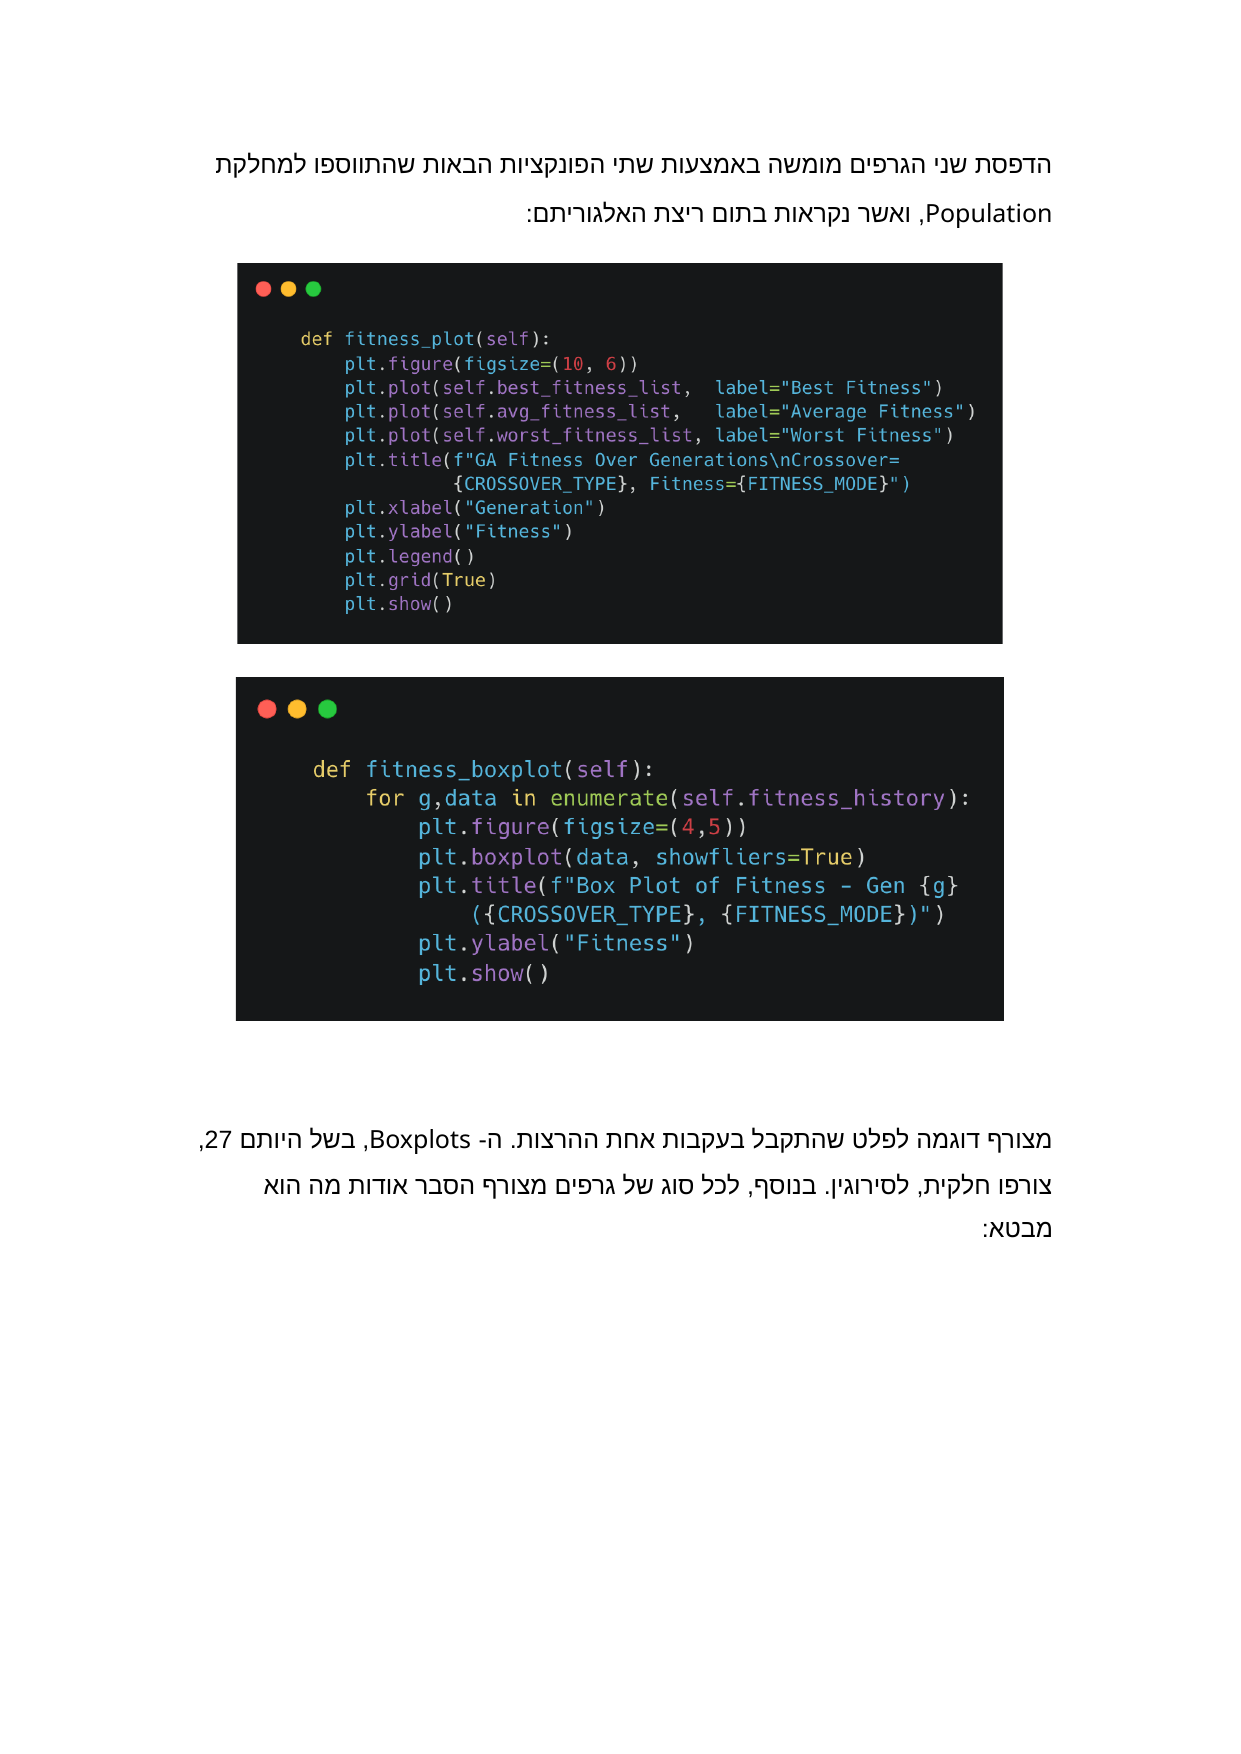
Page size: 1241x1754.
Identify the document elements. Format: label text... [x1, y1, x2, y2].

text הדפסת שני הגרפים מומשה באמצעות שתי הפונקציות הבאות שהתווספו למחלקת Population, ואשר נקראות בתום ריצת האלגוריתם: [187, 150, 1053, 230]
text מצורף דוגמה לפלט שהתקבל בעקבות אחת ההרצות. ה- Boxplots, בשל היותם 27, צורפו חלקית, לסירוגין. בנוסף, לכל סוג של גרפים מצורף הסבר אודות מה הוא מבטא: [187, 1122, 1053, 1242]
picture [237, 263, 1003, 644]
picture [235, 677, 1004, 1021]
